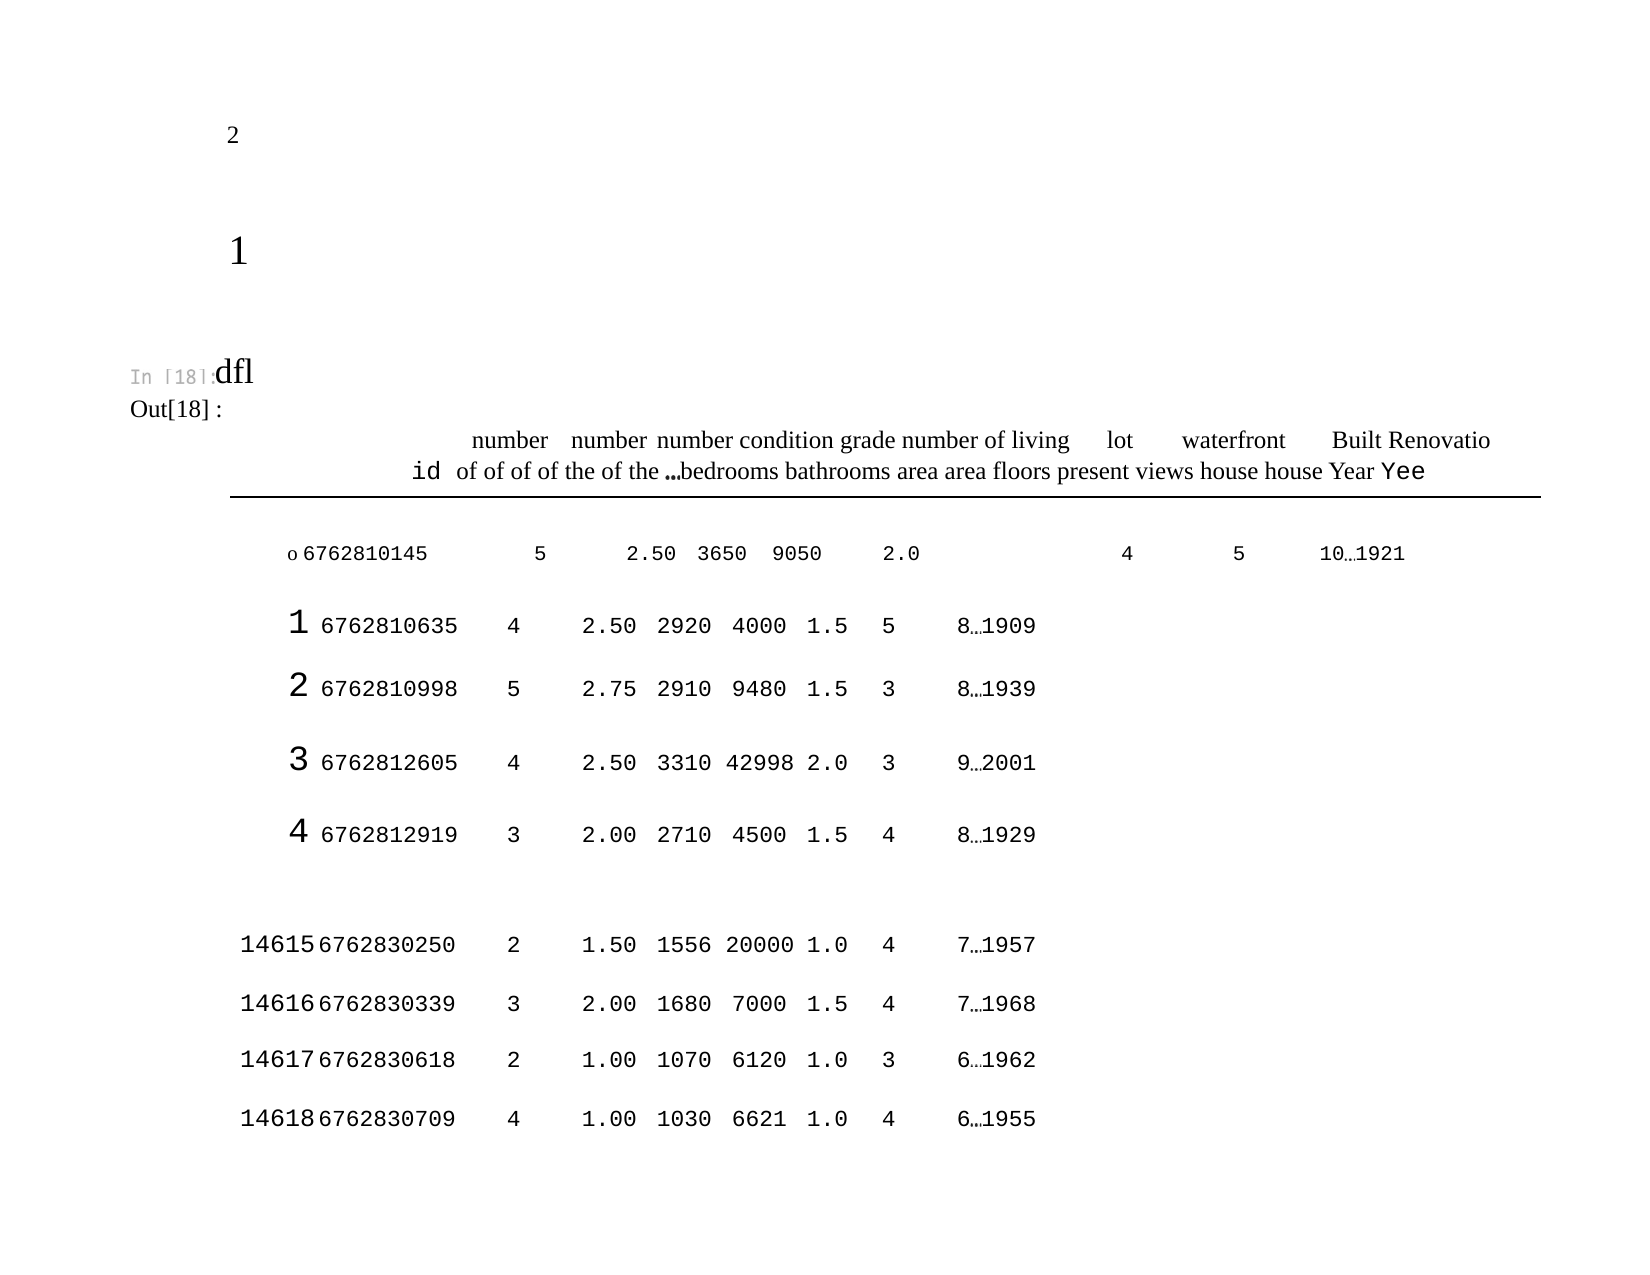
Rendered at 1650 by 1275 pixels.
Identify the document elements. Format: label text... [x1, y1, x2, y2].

picture [970, 1123, 982, 1127]
list 6762810635 4 2.50 2920 4000 1.5 5 81909 [288, 604, 1541, 644]
picture [665, 475, 681, 480]
list 6762812919 3 2.00 2710 4500 1.5 4 81929 [288, 813, 1541, 853]
picture [970, 693, 982, 697]
text number number number condition grade number of living lot waterfront Built Renovatio [472, 425, 1541, 454]
list 6762830250 2 1.50 1556 20000 1.0 4 71957 [240, 932, 1541, 960]
list 6762812605 4 2.50 3310 42998 2.0 3 92001 [288, 741, 1541, 781]
text 2 [227, 120, 1056, 149]
list 6762830339 3 2.00 1680 7000 1.5 4 71968 [240, 991, 1541, 1019]
text 1 [228, 226, 1541, 274]
picture [131, 369, 215, 384]
list 6762830709 4 1.00 1030 6621 1.0 4 61955 [240, 1105, 1541, 1134]
text Out[18] : [130, 394, 1541, 423]
list 6762830618 2 1.00 1070 6120 1.0 3 61962 [240, 1046, 1541, 1074]
subtitle dfl [131, 350, 1541, 391]
list 6762810998 5 2.75 2910 9480 1.5 3 81939 [288, 667, 1541, 707]
text id of of of of the of the bedrooms bathrooms area area floors present views house house Year Yee [411, 456, 1541, 487]
text o 6762810145 5 2.50 3650 9050 2.0 4 5 101921 [132, 541, 1541, 567]
